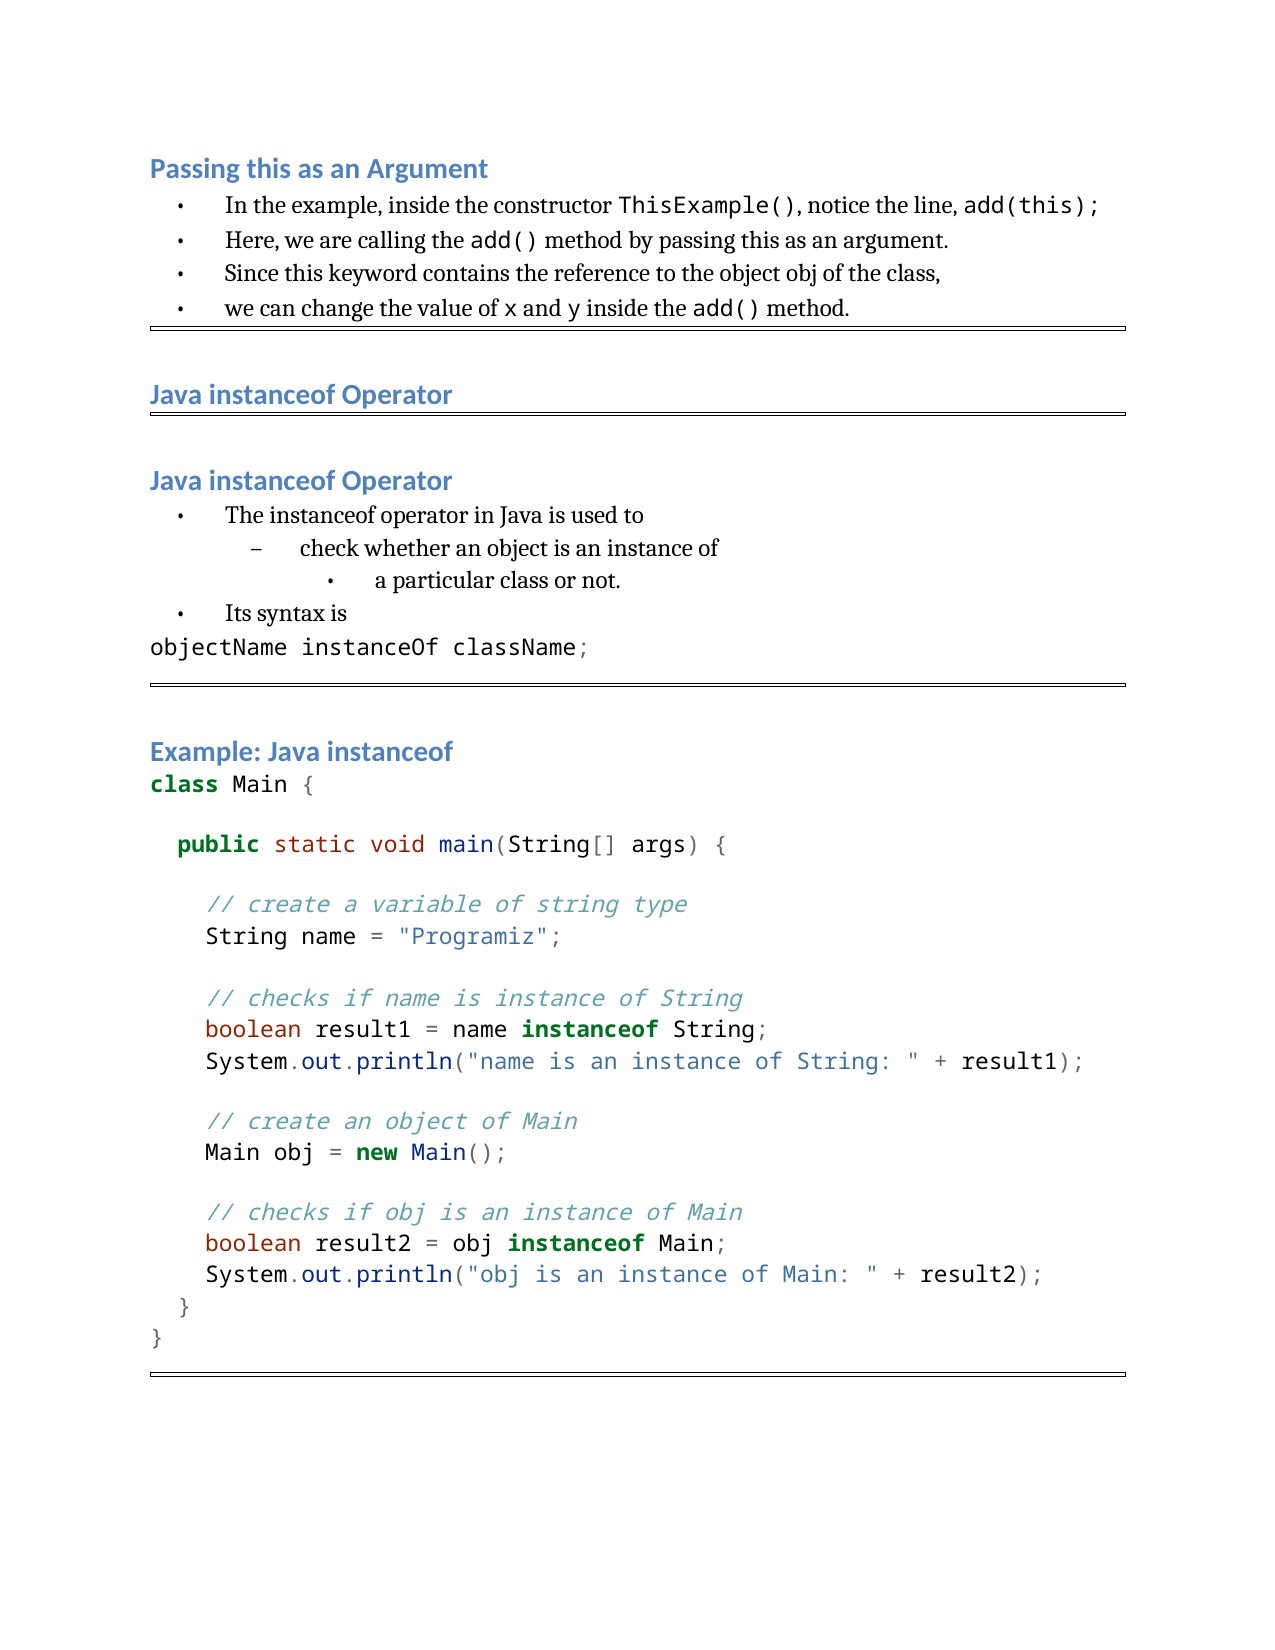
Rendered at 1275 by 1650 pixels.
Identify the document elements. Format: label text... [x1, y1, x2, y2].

subtitle Passing this as an Argument [150, 150, 1125, 186]
list The instanceof operator in Java is used to [175, 501, 1125, 530]
list Here, we are calling the add() method by passing this as an argument. [175, 224, 1125, 256]
list In the example, inside the constructor ThisExample(), notice the line, add(this); [175, 189, 1125, 221]
text objectName instanceOf className; [150, 631, 1125, 662]
list Since this keyword contains the reference to the object obj of the class, [175, 259, 1125, 288]
subtitle Example: Java instanceof [150, 733, 1125, 768]
list Its syntax is [175, 598, 1125, 627]
list check whether an object is an instance of [250, 533, 1125, 562]
subtitle Java instanceof Operator [150, 376, 1125, 412]
subtitle Java instanceof Operator [150, 462, 1125, 497]
list we can change the value of x and y inside the add() method. [175, 292, 1125, 323]
text class Main { public static void main(String[] args) { // create a variable of string type String name = "Programiz"; // checks if name is instance of String boolean result1 = name instanceof String; System.out.println("name is an instance of String: " + result1); // create an object of Main Main obj = new Main(); // checks if obj is an instance of Main boolean result2 = obj instanceof Main; System.out.println("obj is an instance of Main: " + result2); } } [150, 768, 1125, 1352]
list a particular class or not. [325, 566, 1125, 595]
